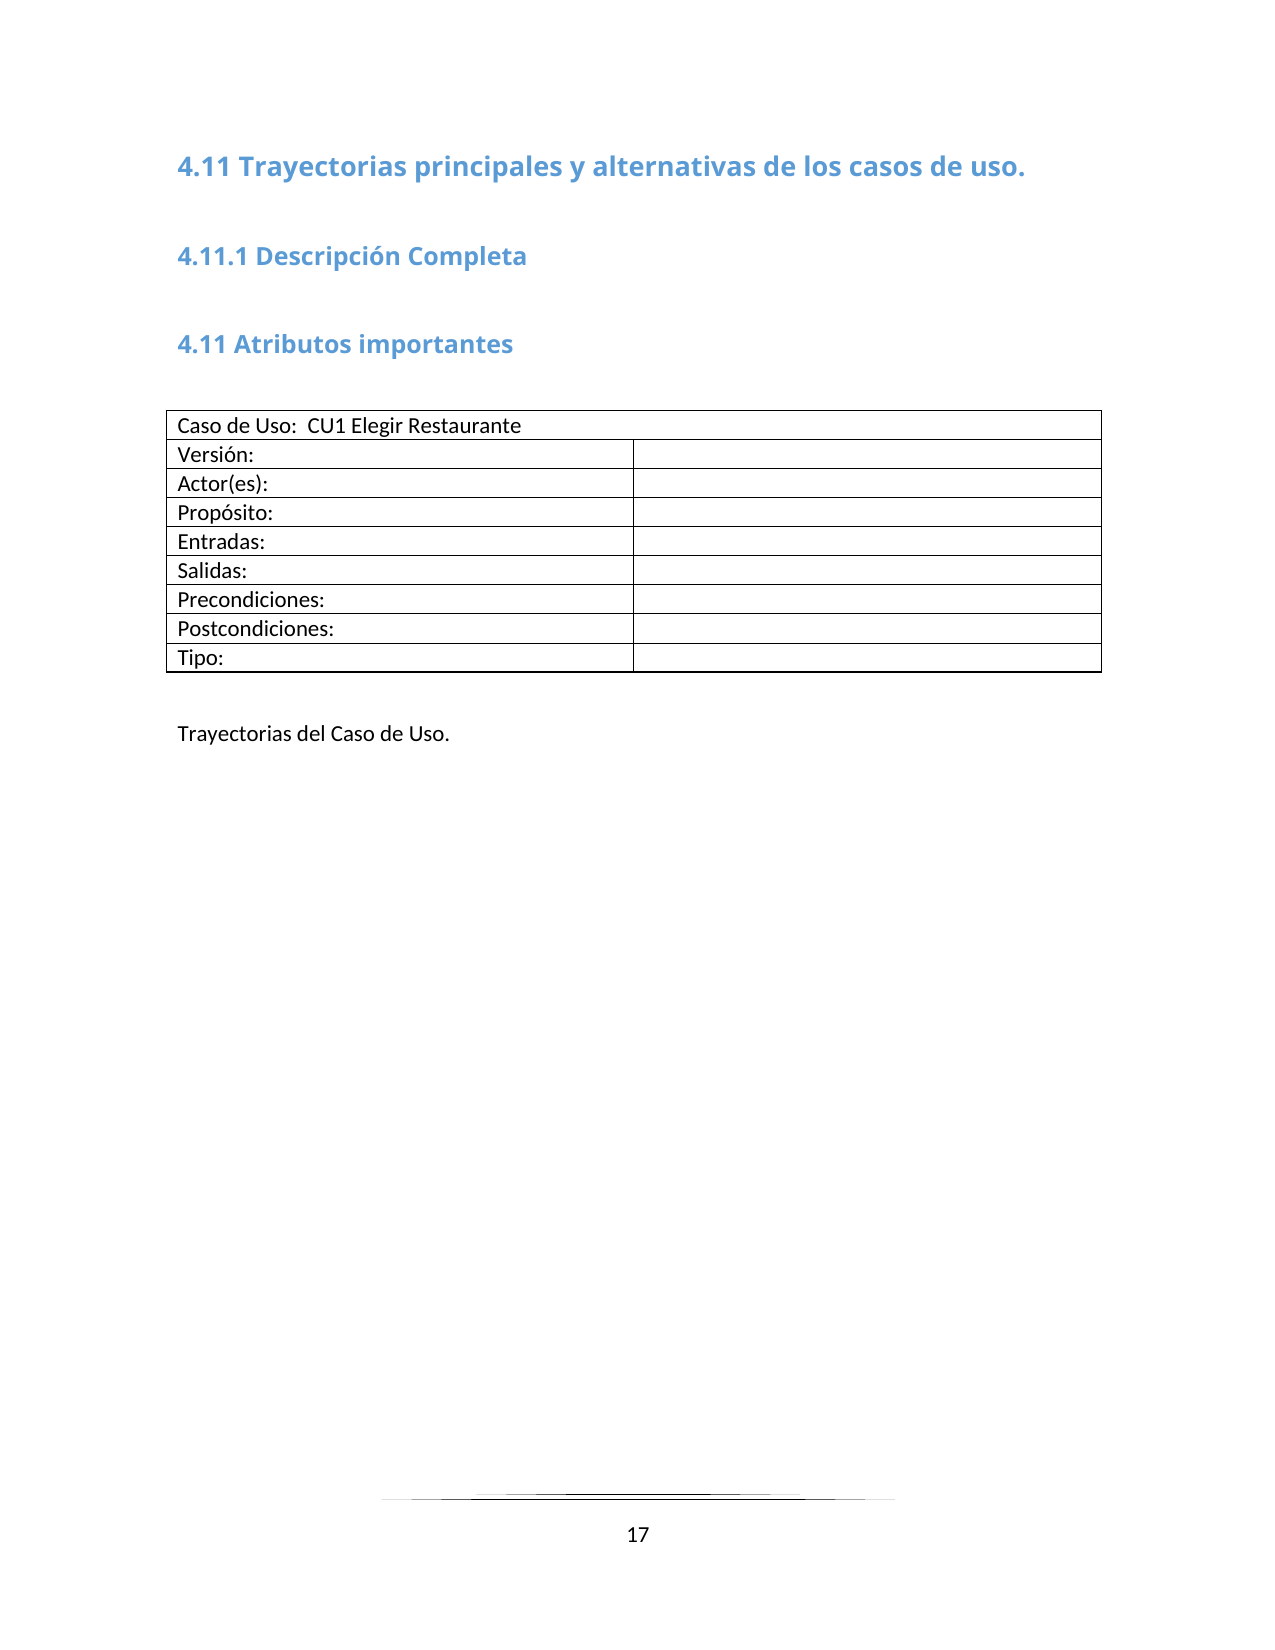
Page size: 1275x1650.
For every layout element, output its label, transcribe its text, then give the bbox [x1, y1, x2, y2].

table_cell [634, 498, 1101, 526]
table_cell Precondiciones: [167, 585, 633, 613]
table_header Caso de Uso: CU1 Elegir Restaurante [167, 411, 1101, 439]
subtitle 4.11.1 Descripción Completa [177, 238, 1098, 272]
table_cell Salidas: [167, 556, 633, 584]
table_cell [634, 585, 1101, 613]
table_cell Postcondiciones: [167, 614, 633, 642]
table_cell [634, 527, 1101, 555]
subtitle 4.11 Trayectorias principales y alternativas de los casos de uso. [177, 148, 1098, 184]
table_cell Tipo: [167, 644, 633, 671]
table_cell [634, 469, 1101, 497]
table_cell Actor(es): [167, 469, 633, 497]
table_cell Entradas: [167, 527, 633, 555]
table_cell [634, 614, 1101, 642]
text Trayectorias del Caso de Uso. [177, 719, 1098, 747]
table_cell [634, 644, 1101, 671]
table_cell [634, 440, 1101, 468]
table_cell Propósito: [167, 498, 633, 526]
subtitle 4.11 Atributos importantes [177, 326, 1098, 360]
table_cell Versión: [167, 440, 633, 468]
table_cell [634, 556, 1101, 584]
